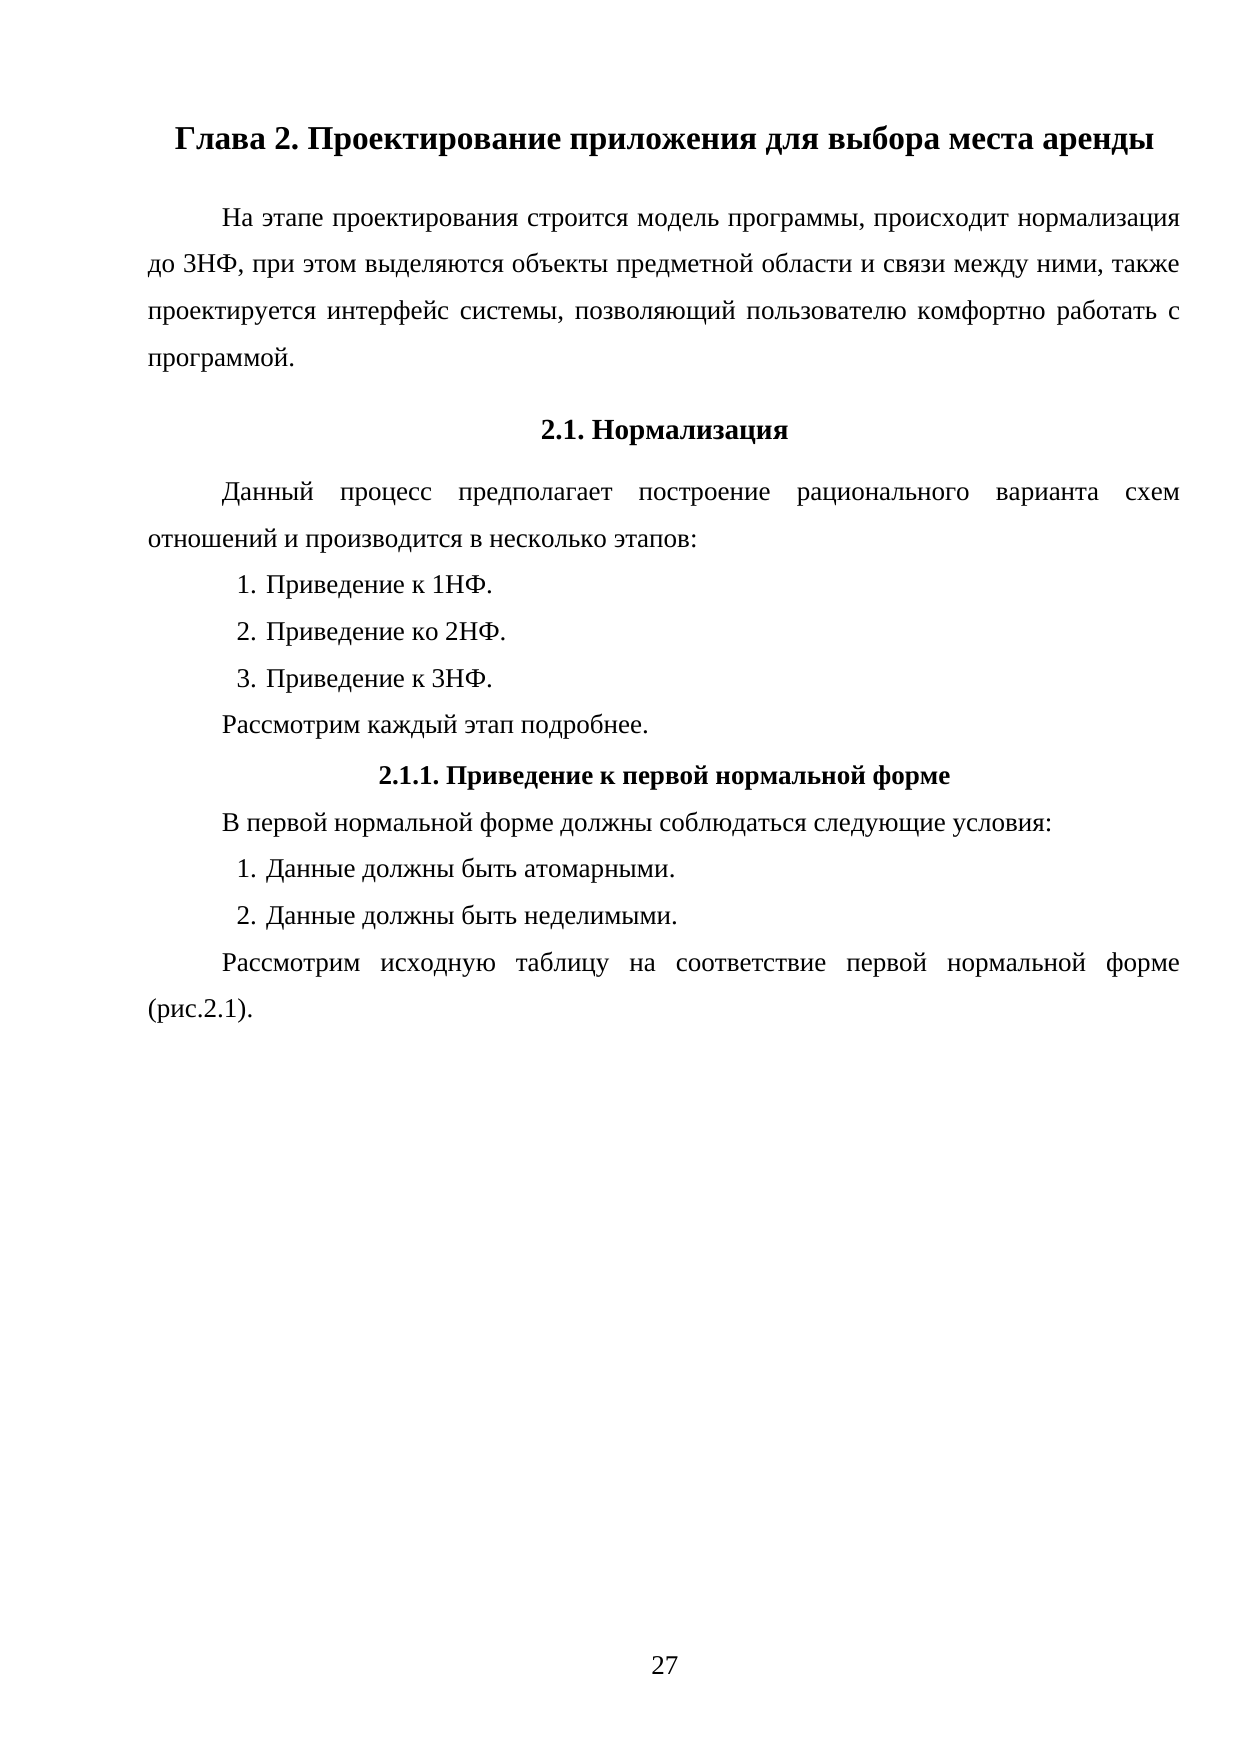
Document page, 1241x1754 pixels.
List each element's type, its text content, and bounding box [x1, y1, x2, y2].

subtitle 2.1. Нормализация [148, 412, 1181, 446]
list Приведение ко 2НФ. [236, 615, 1181, 646]
text На этапе проектирования строится модель программы, происходит нормализация до 3НФ, при этом выделяются объекты предметной области и связи между ними, также проектируется интерфейс системы, позволяющий пользователю комфортно работать с программой. [148, 201, 1181, 372]
list Приведение к 1НФ. [236, 568, 1181, 599]
text Данный процесс предполагает построение рационального варианта схем отношений и производится в несколько этапов: [148, 475, 1181, 553]
list Приведение к 3НФ. [236, 662, 1181, 693]
list Данные должны быть атомарными. [236, 853, 1181, 884]
text В первой нормальной форме должны соблюдаться следующие условия: [148, 806, 1181, 837]
list Данные должны быть неделимыми. [236, 899, 1181, 930]
text Рассмотрим каждый этап подробнее. [148, 708, 1181, 739]
text Рассмотрим исходную таблицу на соответствие первой нормальной форме (рис.2.1). [148, 946, 1181, 1024]
subtitle Глава 2. Проектирование приложения для выбора места аренды [148, 118, 1181, 156]
subtitle 2.1.1. Приведение к первой нормальной форме [148, 759, 1181, 790]
